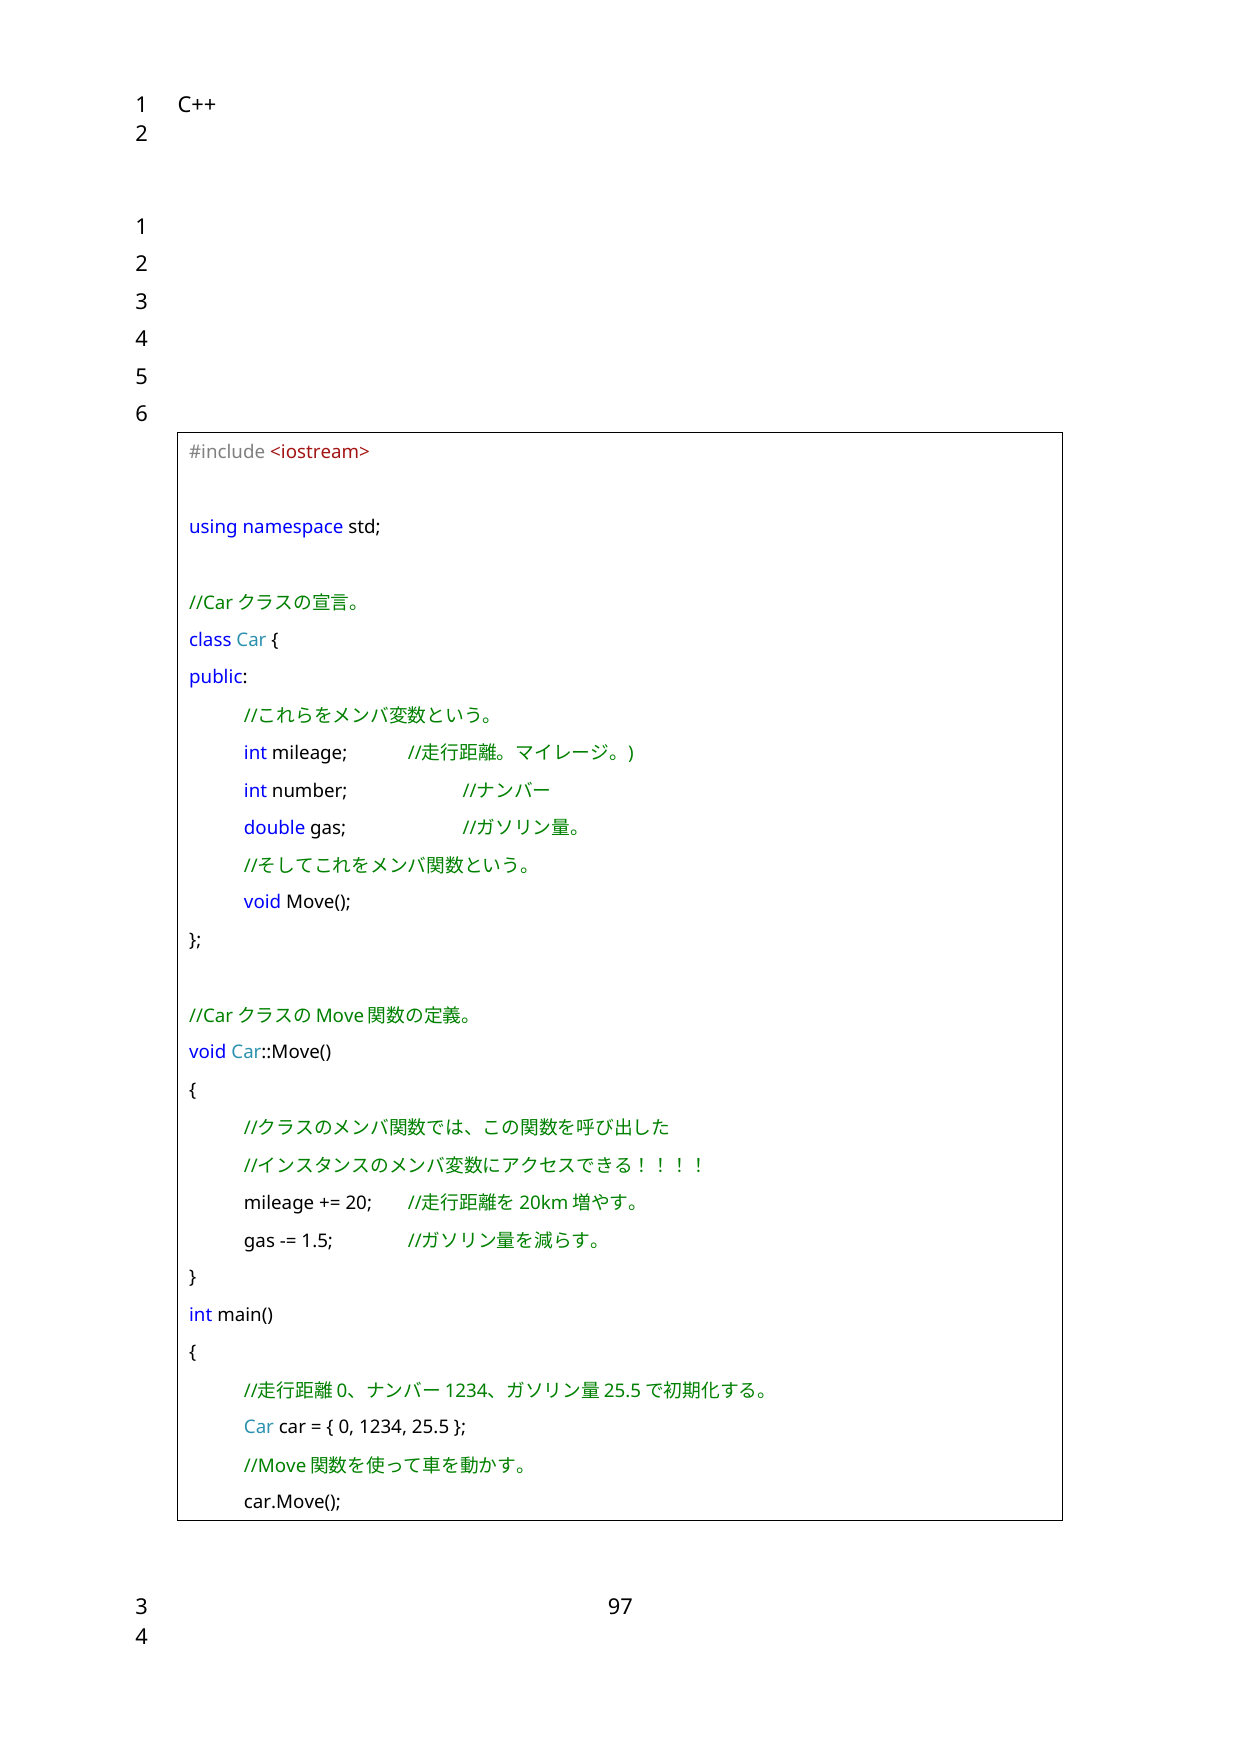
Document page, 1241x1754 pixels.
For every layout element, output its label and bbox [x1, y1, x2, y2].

table_header [178, 433, 1062, 1520]
